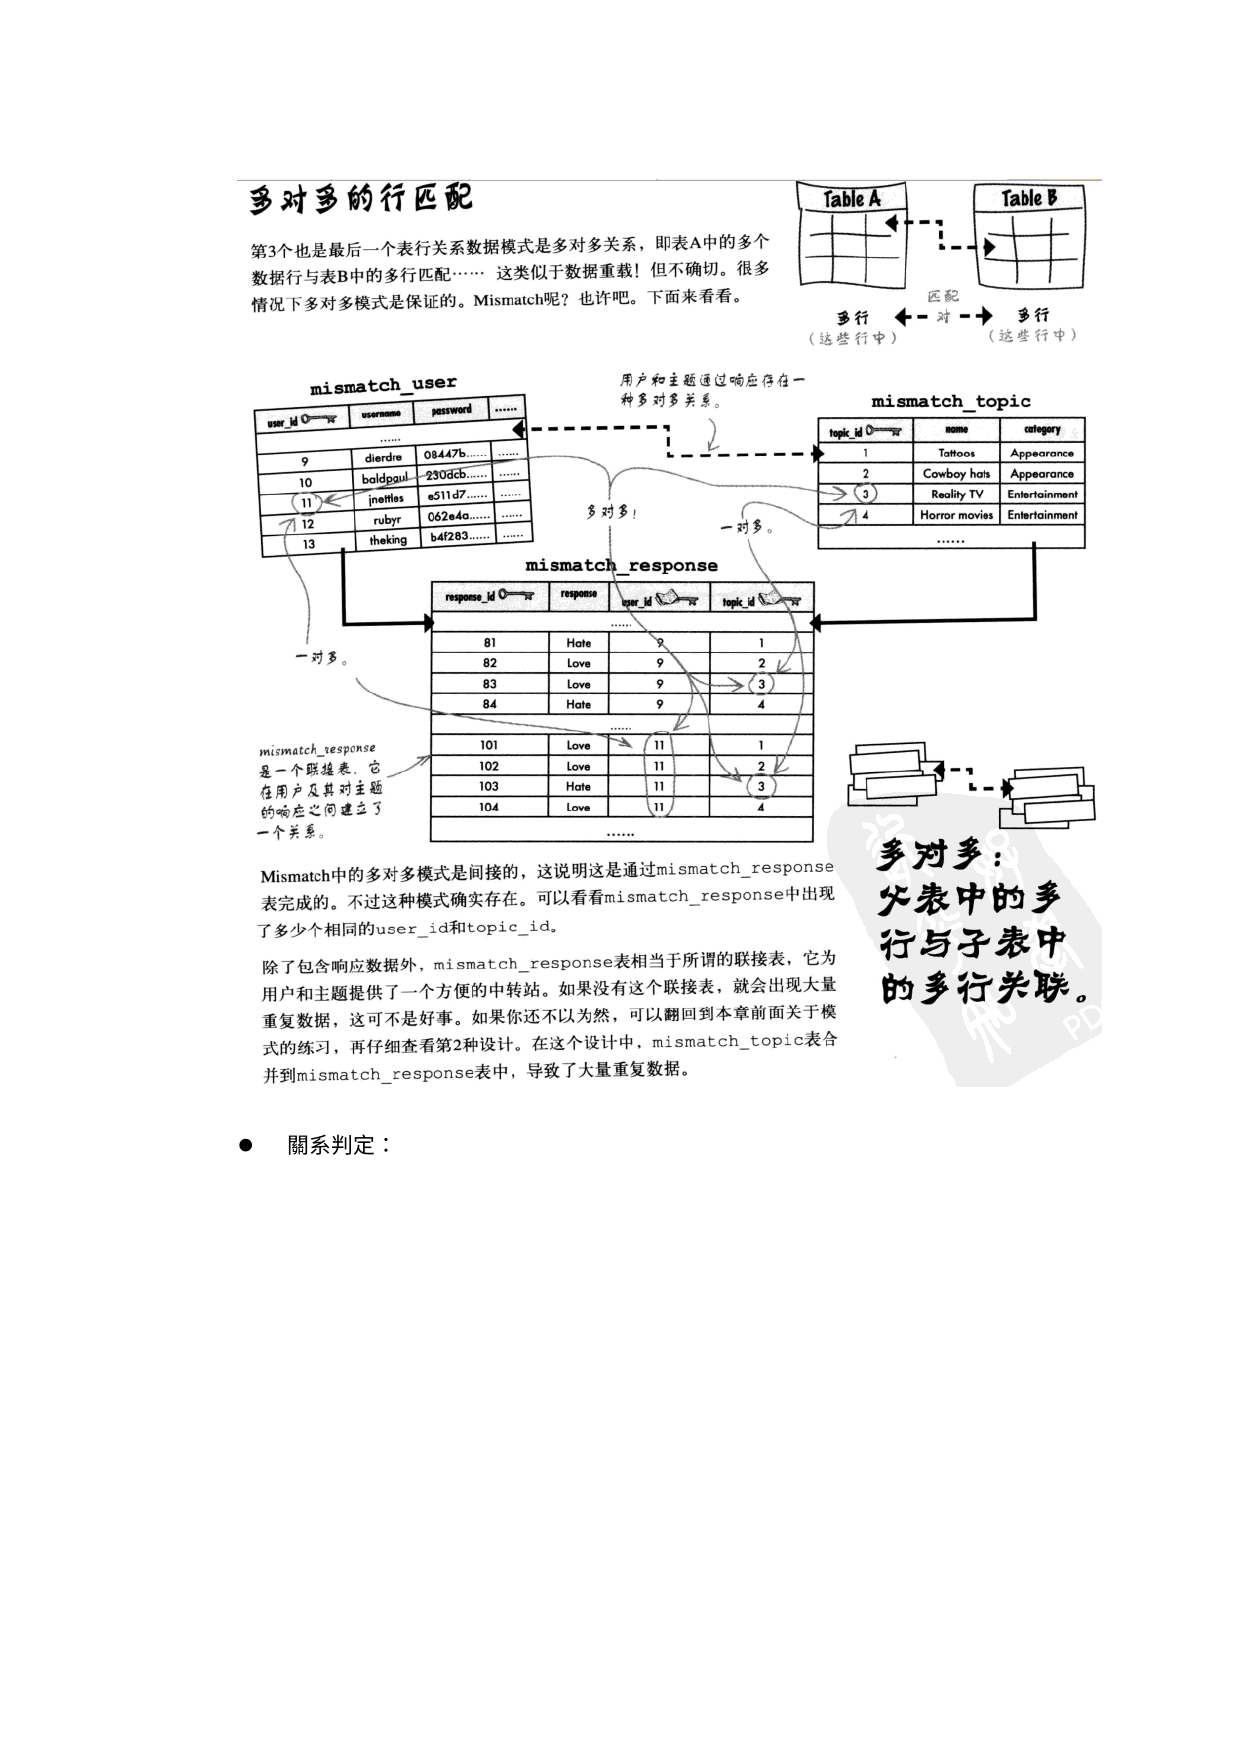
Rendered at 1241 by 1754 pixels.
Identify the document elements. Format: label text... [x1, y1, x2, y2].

picture [237, 179, 1102, 1087]
list 關系判定： [237, 1125, 1053, 1162]
